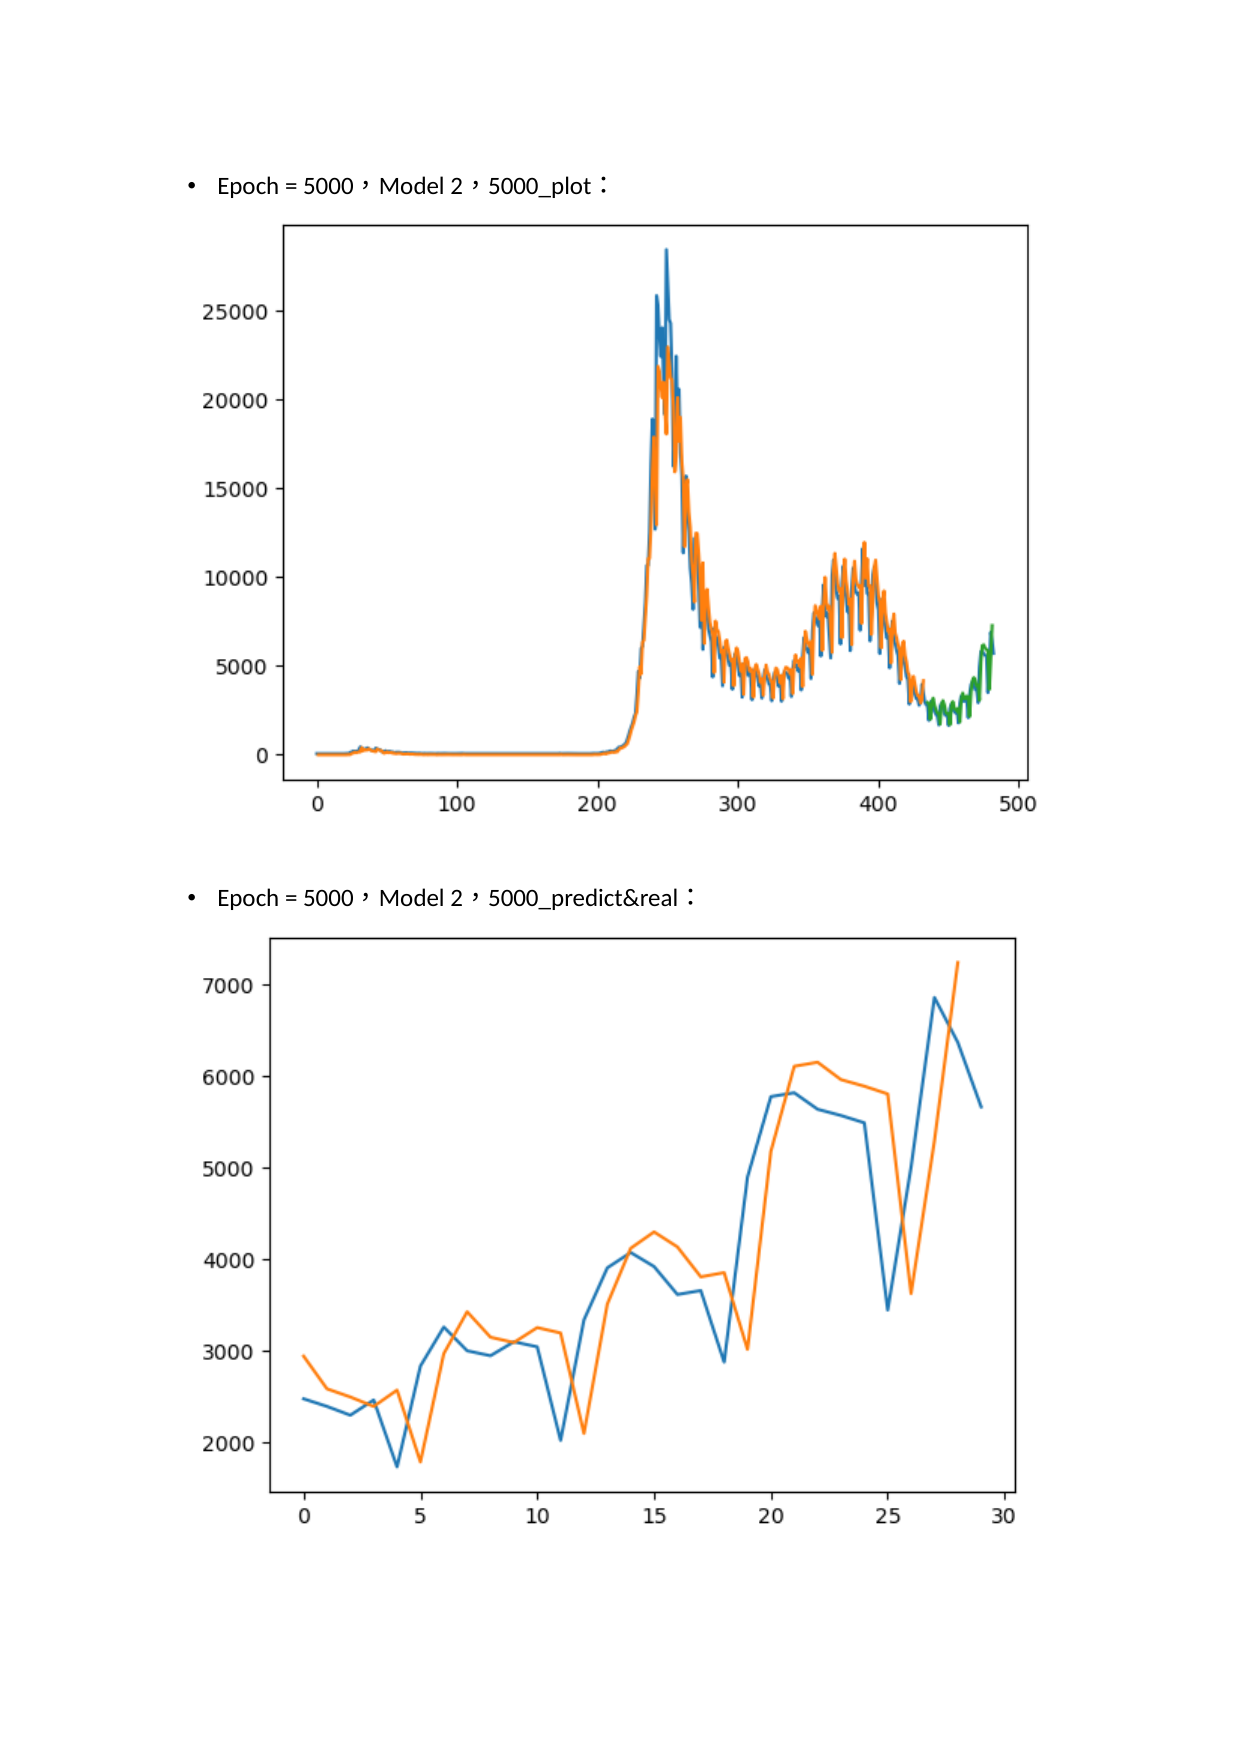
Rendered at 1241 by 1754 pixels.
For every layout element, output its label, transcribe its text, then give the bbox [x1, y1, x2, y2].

list Epoch = 5000，Model 2，5000_plot： [187, 164, 1053, 202]
picture [187, 210, 1053, 831]
picture [187, 923, 1033, 1543]
list Epoch = 5000，Model 2，5000_predict&real： [187, 877, 1053, 914]
